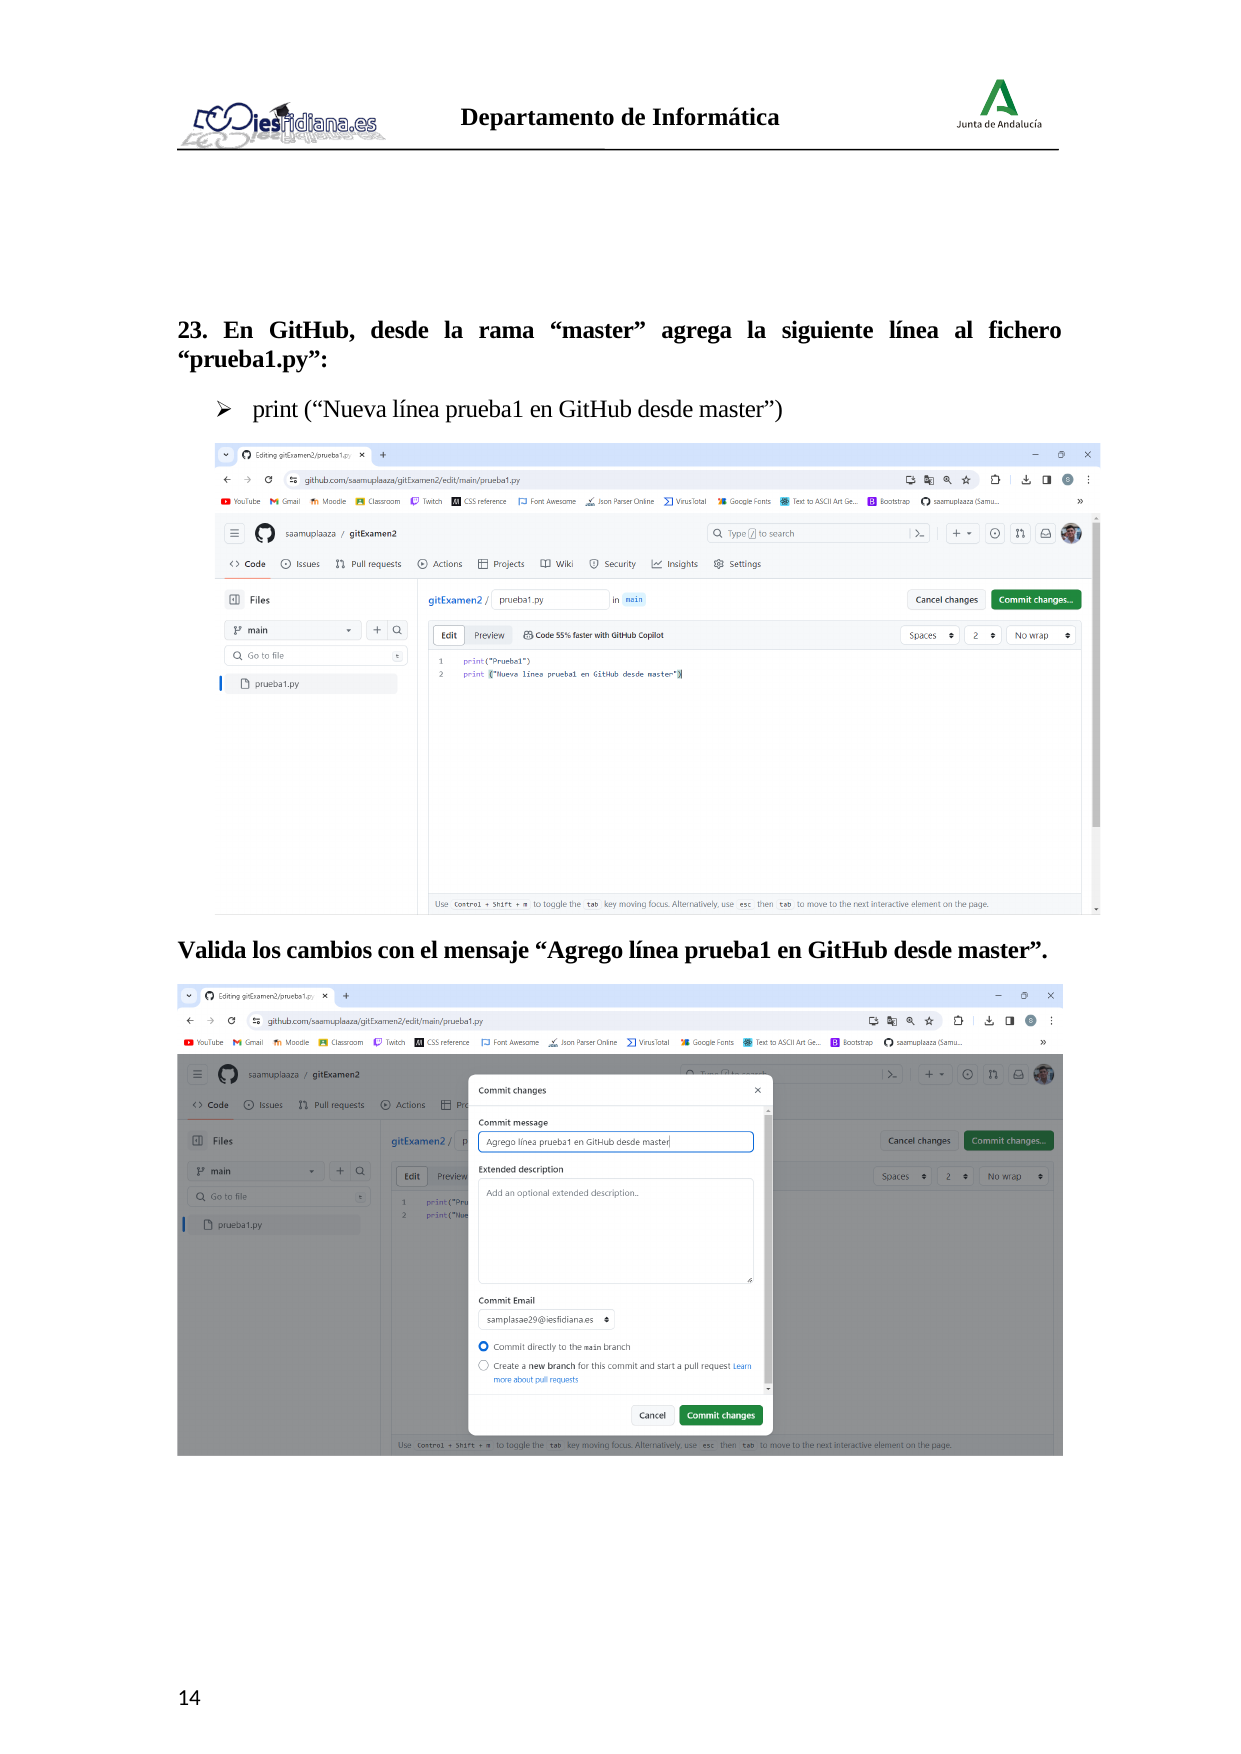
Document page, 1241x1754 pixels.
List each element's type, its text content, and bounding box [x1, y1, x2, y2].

picture [177, 102, 393, 148]
picture [214, 443, 1101, 915]
text Valida los cambios con el mensaje “Agrego línea prueba1 en GitHub desde master”. [177, 935, 1063, 964]
text 23. En GitHub, desde la rama “master” agrega la siguiente línea al fichero “prueba1.py”: [177, 315, 1063, 373]
picture [177, 984, 1063, 1456]
picture [938, 58, 1060, 150]
list print (“Nueva línea prueba1 en GitHub desde master”) [215, 394, 1063, 422]
